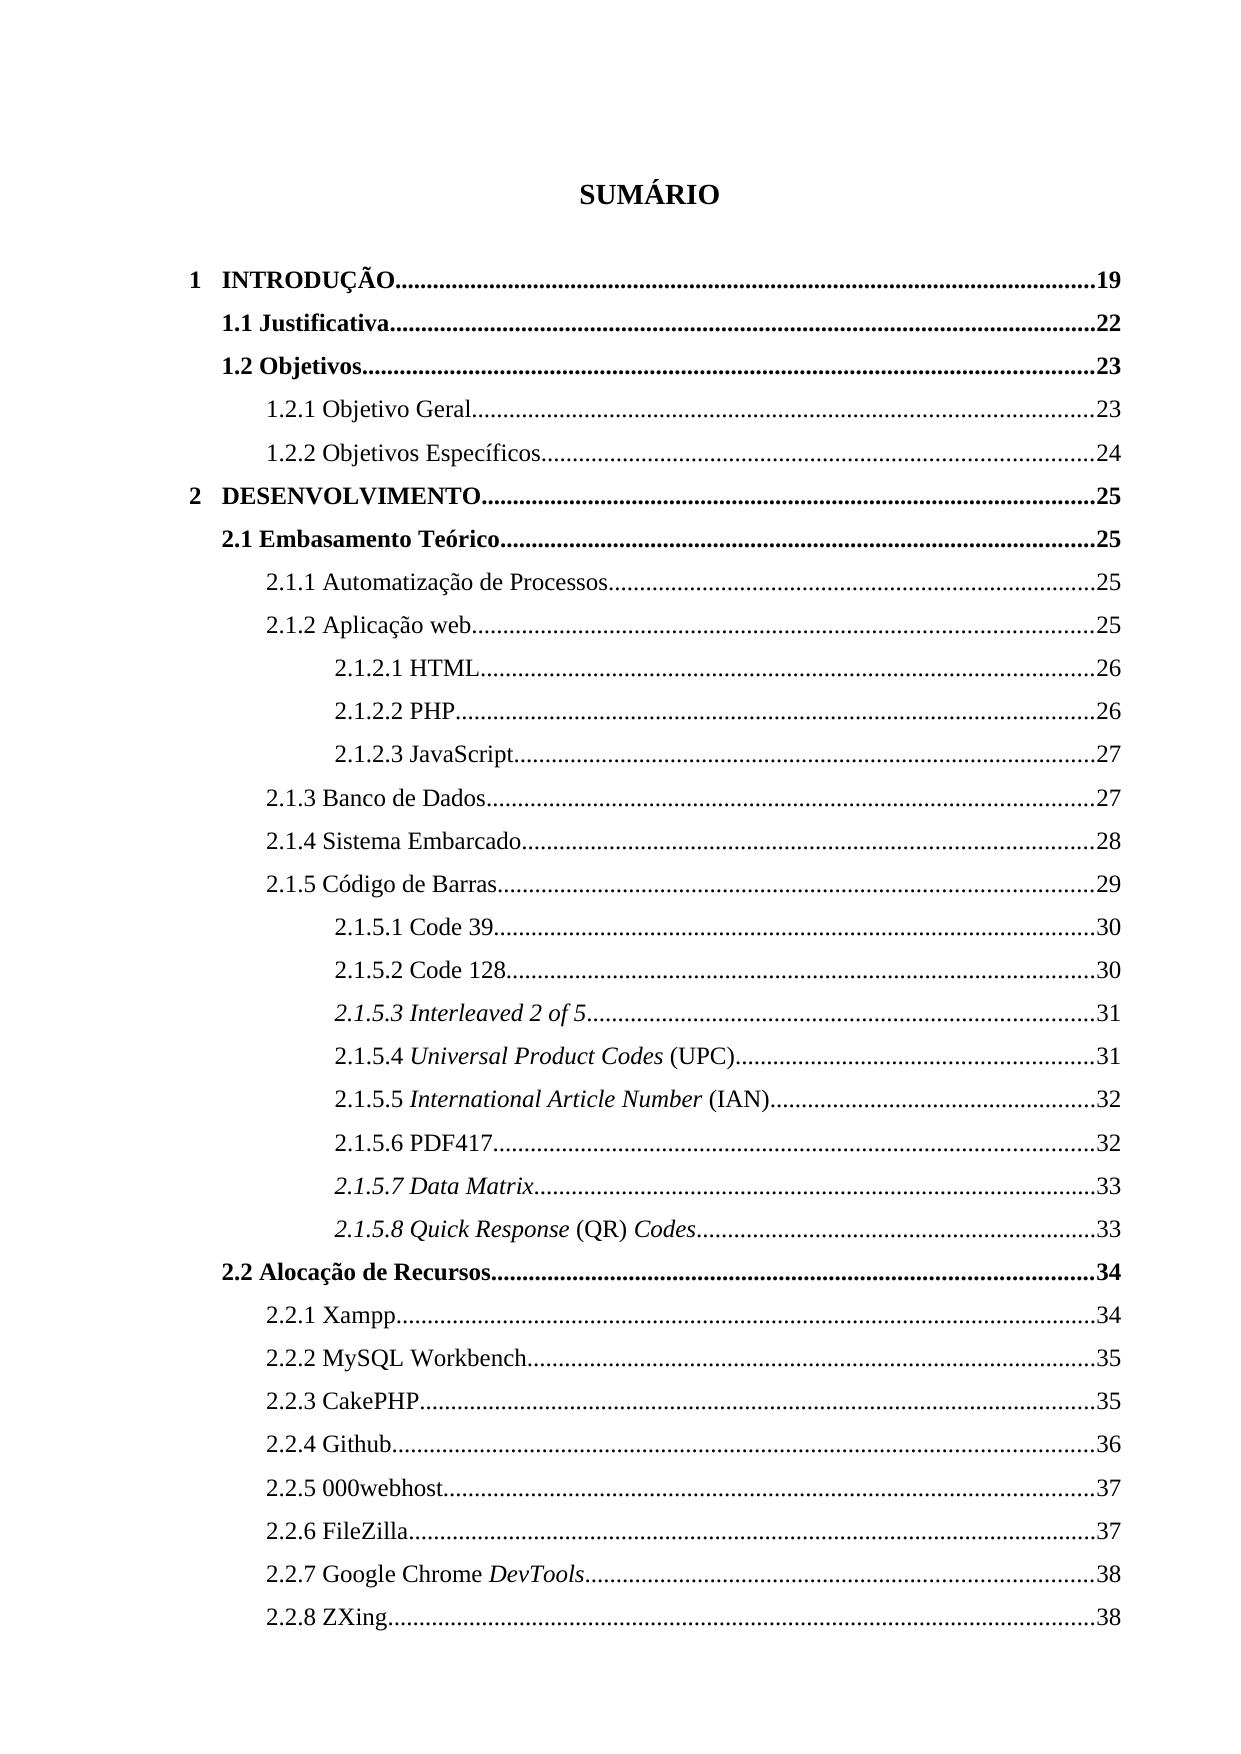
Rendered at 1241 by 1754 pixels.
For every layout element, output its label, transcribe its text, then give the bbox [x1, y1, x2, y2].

text 2.1.2.2 PHP 26 [334, 696, 1110, 725]
text 2.1.3 Banco de Dados 27 [266, 783, 1110, 811]
text 2.1 Embasamento Teórico 25 [221, 524, 1110, 553]
text 2.1.2.1 HTML 26 [334, 653, 1110, 682]
text 1.2.1 Objetivo Geral 23 [266, 394, 1110, 423]
text 2.1.2 Aplicação web 25 [266, 610, 1110, 639]
text 1.1 Justificativa 22 [221, 308, 1110, 337]
text 2.2.3 CakePHP 35 [266, 1386, 1110, 1415]
text SUMÁRIO [177, 177, 1122, 211]
text 2.2.8 ZXing 38 [266, 1602, 1110, 1631]
text 2.2.4 Github 36 [266, 1429, 1110, 1458]
text 2.2.1 Xampp 34 [266, 1300, 1110, 1329]
text 2.1.5.7 Data Matrix 33 [334, 1171, 1110, 1199]
text 2.2.5 000webhost 37 [266, 1473, 1110, 1501]
text 2.1.1 Automatização de Processos 25 [266, 567, 1110, 596]
text 1.2.2 Objetivos Específicos 24 [266, 438, 1110, 466]
text 2.1.5.6 PDF417 32 [334, 1128, 1110, 1156]
text 2.2.6 FileZilla 37 [266, 1516, 1110, 1544]
text 2 DESENVOLVIMENTO 25 [189, 481, 1110, 509]
text 2.1.5.1 Code 39 30 [334, 912, 1110, 941]
text 1.2 Objetivos 23 [221, 351, 1110, 380]
text 2.2.2 MySQL Workbench 35 [266, 1343, 1110, 1372]
text 2.2 Alocação de Recursos 34 [221, 1257, 1110, 1286]
text 2.1.5.5 International Article Number (IAN) 32 [334, 1084, 1110, 1113]
text 2.1.2.3 JavaScript 27 [334, 739, 1110, 768]
text 2.2.7 Google Chrome DevTools 38 [266, 1559, 1110, 1588]
text 1 INTRODUçÃO 19 [189, 265, 1110, 294]
text 2.1.5 Código de Barras 29 [266, 869, 1110, 898]
text 2.1.4 Sistema Embarcado 28 [266, 826, 1110, 854]
text 2.1.5.4 Universal Product Codes (UPC) 31 [334, 1041, 1110, 1070]
text 2.1.5.8 Quick Response (QR) Codes 33 [334, 1214, 1110, 1243]
text 2.1.5.2 Code 128 30 [334, 955, 1110, 984]
text 2.1.5.3 Interleaved 2 of 5 31 [334, 998, 1110, 1027]
